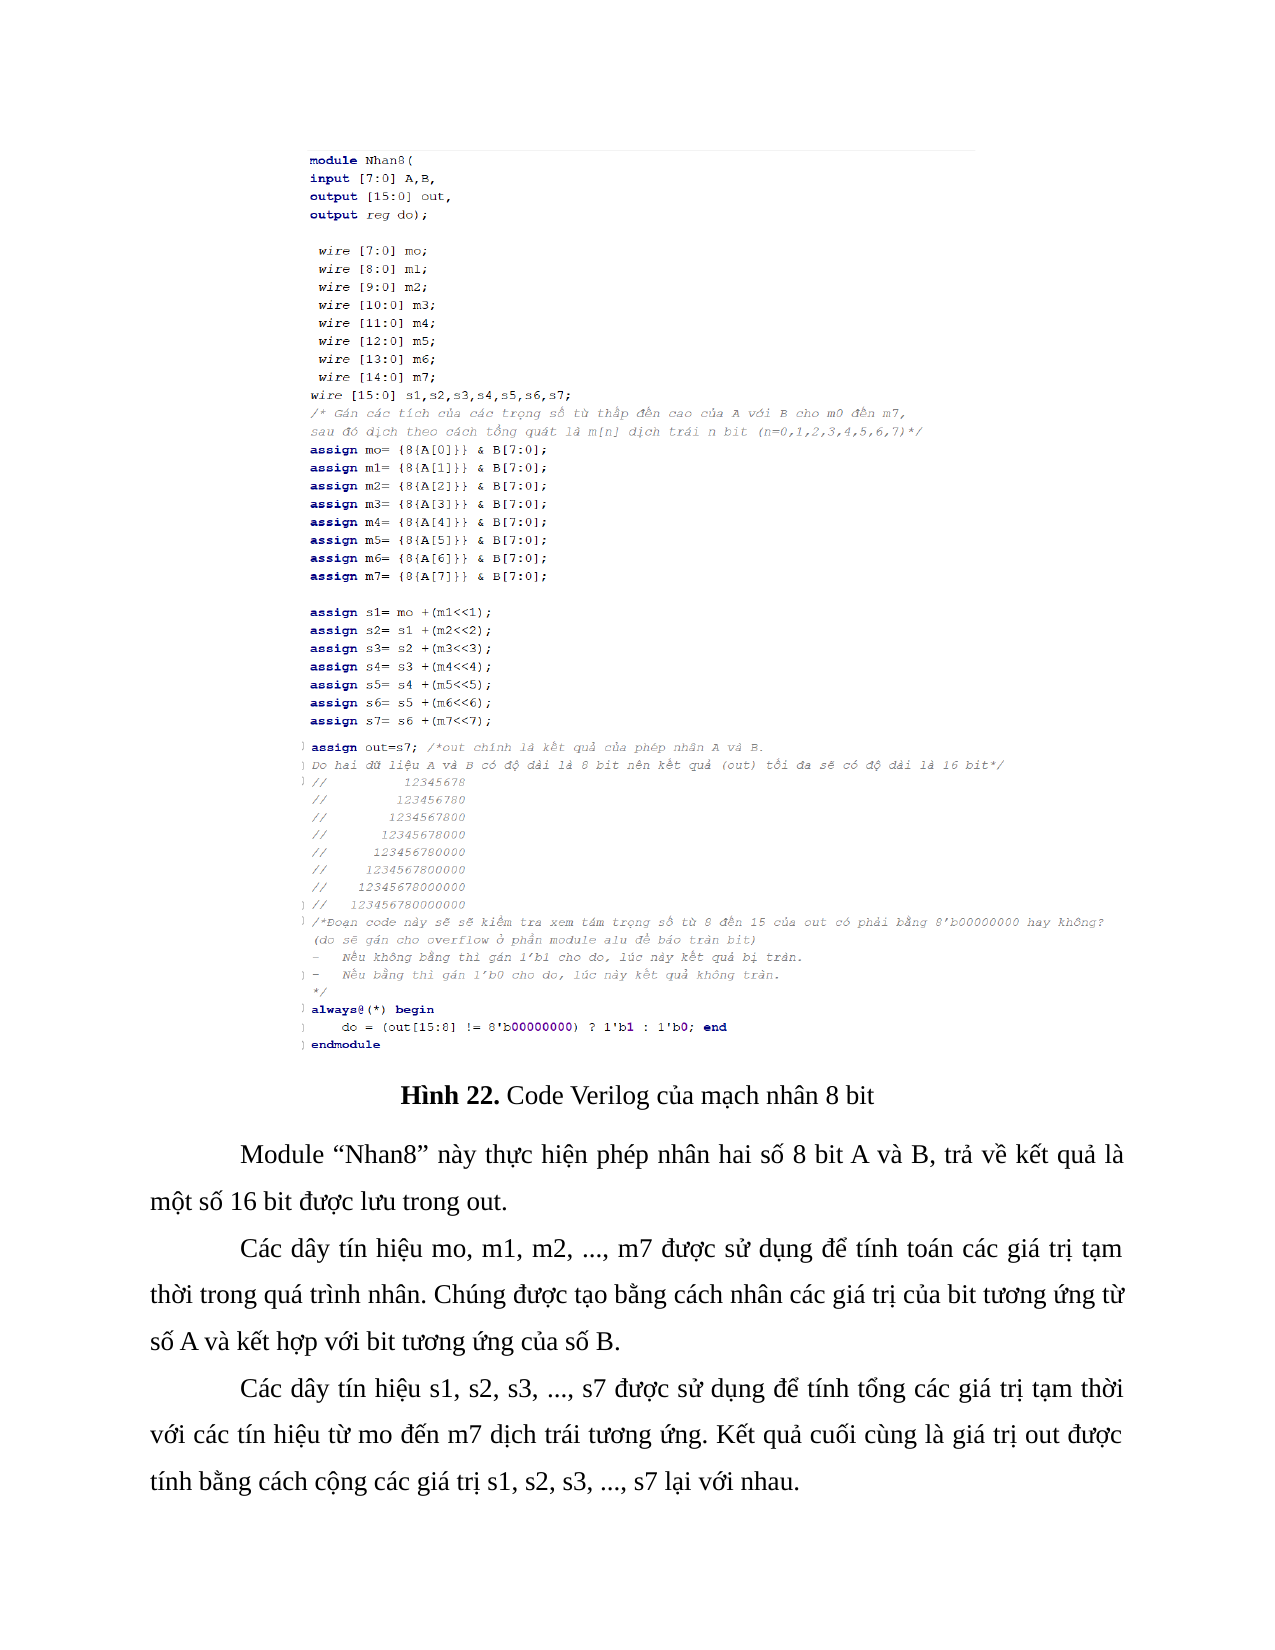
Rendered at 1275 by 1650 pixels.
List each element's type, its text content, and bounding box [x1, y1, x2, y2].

text Module “Nhan8” này thực hiện phép nhân hai số 8 bit A và B, trả về kết quả là một số 16 bit được lưu trong out. [150, 1138, 1125, 1216]
picture [302, 737, 1116, 1050]
picture [307, 150, 976, 732]
text Các dây tín hiệu mo, m1, m2, ..., m7 được sử dụng để tính toán các giá trị tạm thời trong quá trình nhân. Chúng được tạo bằng cách nhân các giá trị của bit tương ứng từ số A và kết hợp với bit tương ứng của số B. [150, 1232, 1125, 1356]
text Các dây tín hiệu s1, s2, s3, ..., s7 được sử dụng để tính tổng các giá trị tạm thời với các tín hiệu từ mo đến m7 dịch trái tương ứng. Kết quả cuối cùng là giá trị out được tính bằng cách cộng các giá trị s1, s2, s3, ..., s7 lại với nhau. [150, 1372, 1125, 1496]
